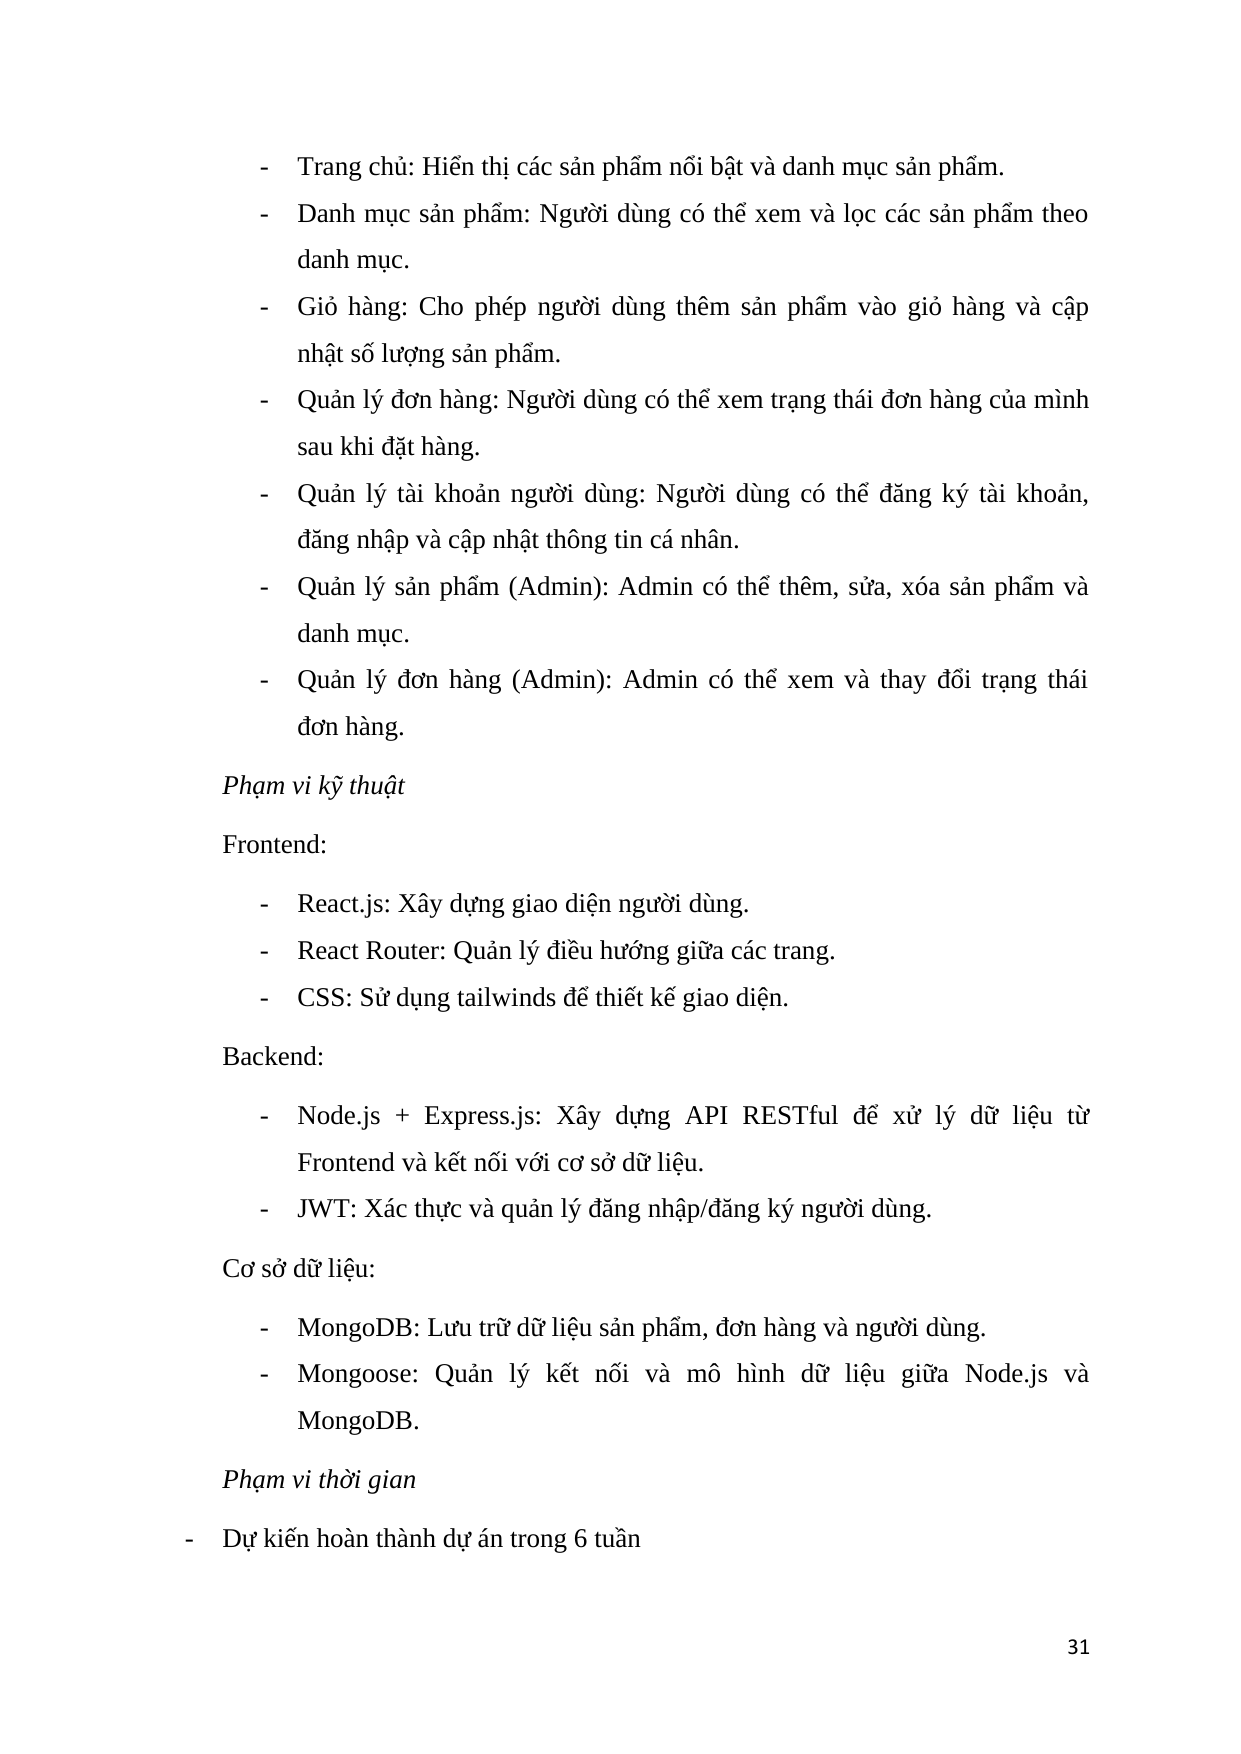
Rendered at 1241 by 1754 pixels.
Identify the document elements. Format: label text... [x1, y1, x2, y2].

text Backend: [147, 1040, 1090, 1071]
list MongoDB: Lưu trữ dữ liệu sản phẩm, đơn hàng và người dùng. [259, 1311, 1090, 1342]
text Frontend: [147, 828, 1090, 859]
list Node.js + Express.js: Xây dựng API RESTful để xử lý dữ liệu từ Frontend và kết nối với cơ sở dữ liệu. [259, 1099, 1090, 1177]
list Trang chủ: Hiển thị các sản phẩm nổi bật và danh mục sản phẩm. [259, 150, 1090, 181]
list Dự kiến hoàn thành dự án trong 6 tuần [184, 1522, 1090, 1554]
text Cơ sở dữ liệu: [147, 1252, 1090, 1283]
list Quản lý đơn hàng: Người dùng có thể xem trạng thái đơn hàng của mình sau khi đặt hàng. [259, 383, 1090, 461]
list Quản lý tài khoản người dùng: Người dùng có thể đăng ký tài khoản, đăng nhập và cập nhật thông tin cá nhân. [259, 477, 1090, 554]
list React.js: Xây dựng giao diện người dùng. [259, 887, 1090, 919]
list JWT: Xác thực và quản lý đăng nhập/đăng ký người dùng. [259, 1192, 1090, 1224]
list Giỏ hàng: Cho phép người dùng thêm sản phẩm vào giỏ hàng và cập nhật số lượng sản phẩm. [259, 290, 1090, 368]
list React Router: Quản lý điều hướng giữa các trang. [259, 934, 1090, 965]
text Phạm vi thời gian [222, 1463, 1090, 1494]
list CSS: Sử dụng tailwinds để thiết kế giao diện. [259, 981, 1090, 1012]
list Mongoose: Quản lý kết nối và mô hình dữ liệu giữa Node.js và MongoDB. [259, 1357, 1090, 1435]
list Quản lý sản phẩm (Admin): Admin có thể thêm, sửa, xóa sản phẩm và danh mục. [259, 570, 1090, 648]
text Phạm vi kỹ thuật [222, 769, 1090, 800]
list Quản lý đơn hàng (Admin): Admin có thể xem và thay đổi trạng thái đơn hàng. [259, 663, 1090, 741]
list Danh mục sản phẩm: Người dùng có thể xem và lọc các sản phẩm theo danh mục. [259, 197, 1090, 274]
